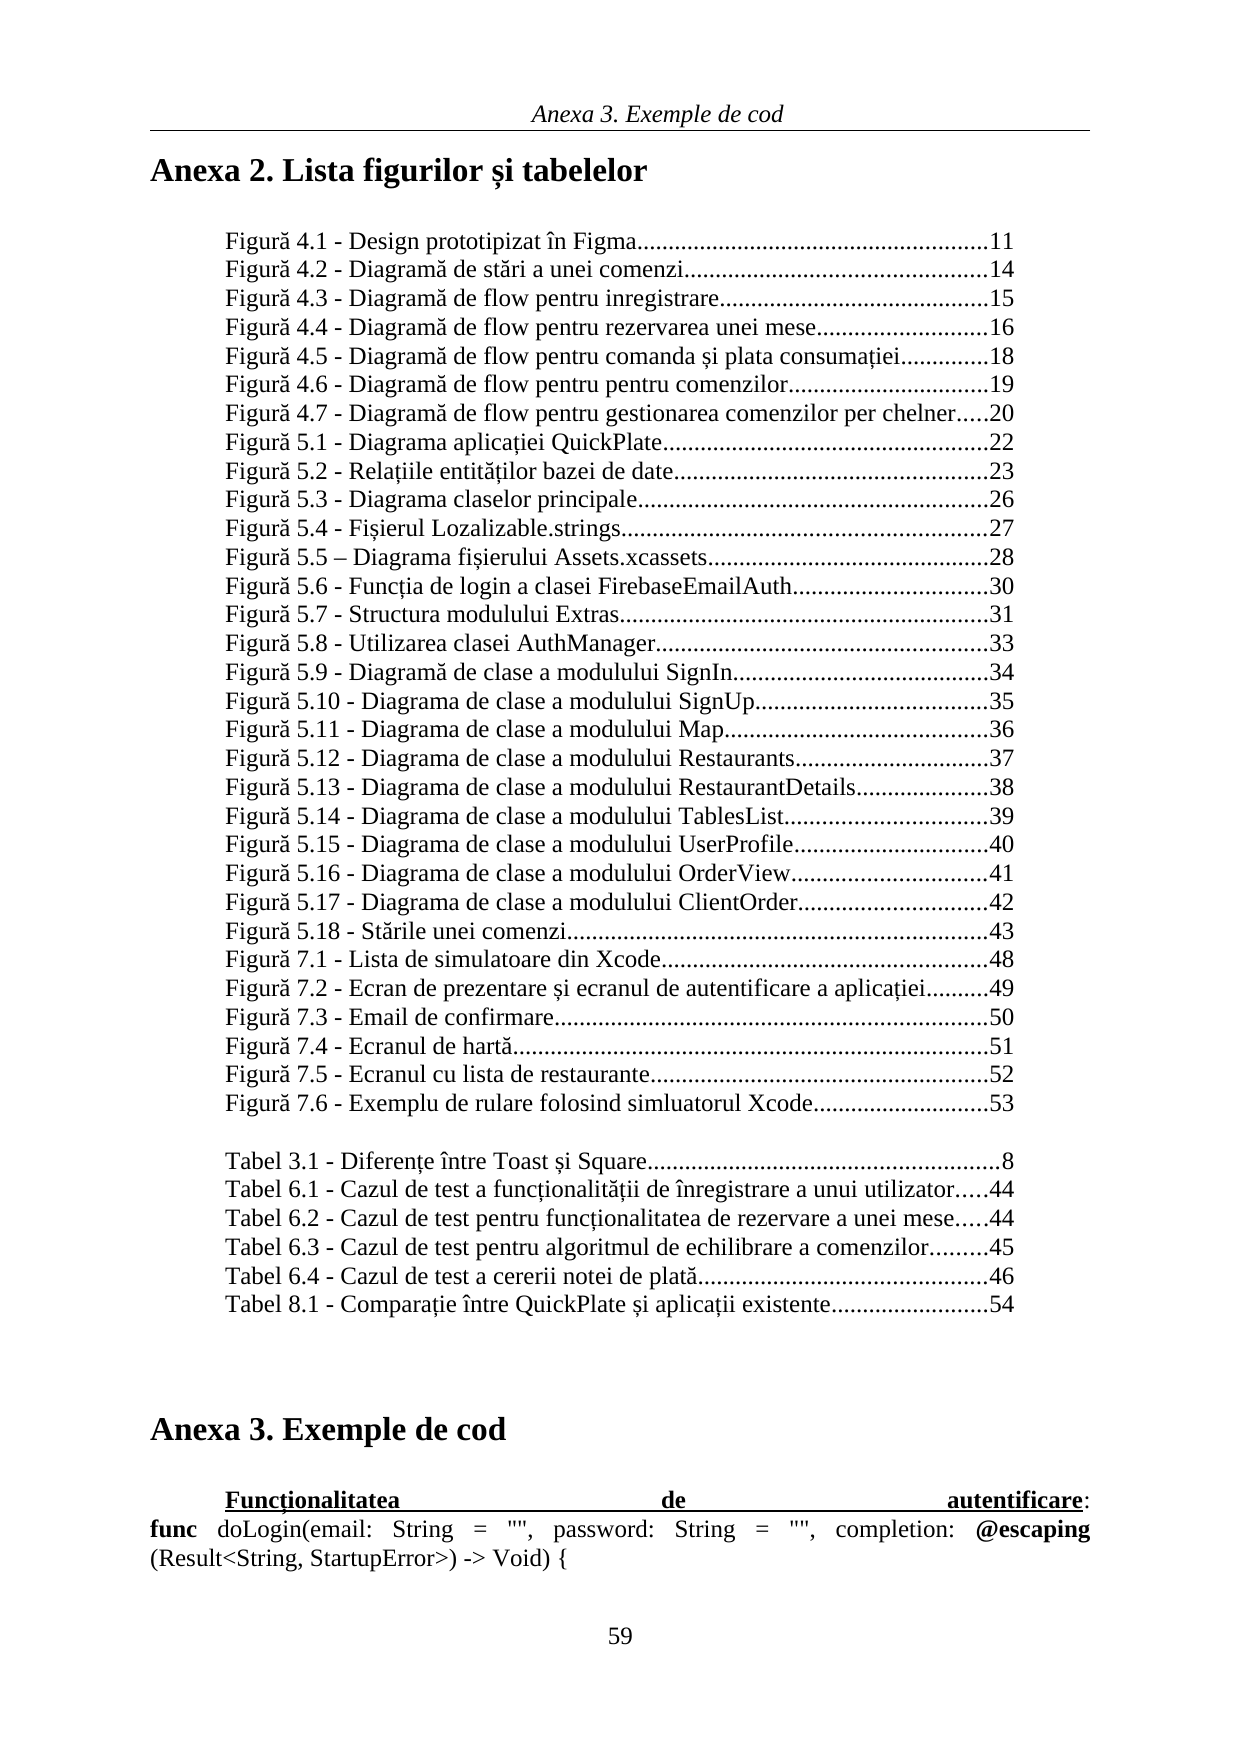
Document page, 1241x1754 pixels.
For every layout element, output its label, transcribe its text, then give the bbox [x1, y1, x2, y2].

text Figură 5.8 - Utilizarea clasei AuthManager 33 [150, 628, 1090, 657]
text Tabel 6.2 - Cazul de test pentru funcționalitatea de rezervare a unei mese 44 [150, 1203, 1090, 1232]
text Figură 5.1 - Diagrama aplicației QuickPlate 22 [150, 427, 1090, 456]
subtitle Anexa 3. Exemple de cod [150, 1409, 1090, 1448]
text Figură 7.5 - Ecranul cu lista de restaurante 52 [150, 1059, 1090, 1088]
text Figură 7.6 - Exemplu de rulare folosind simluatorul Xcode 53 [150, 1088, 1090, 1117]
text Tabel 6.1 - Cazul de test a funcționalității de înregistrare a unui utilizator 44 [150, 1174, 1090, 1203]
text Figură 5.11 - Diagrama de clase a modulului Map 36 [150, 714, 1090, 743]
text Figură 5.10 - Diagrama de clase a modulului SignUp 35 [150, 686, 1090, 714]
text Figură 5.2 - Relațiile entităților bazei de date 23 [150, 456, 1090, 484]
text Figură 4.7 - Diagramă de flow pentru gestionarea comenzilor per chelner 20 [150, 398, 1090, 427]
text Figură 7.1 - Lista de simulatoare din Xcode 48 [150, 944, 1090, 973]
text Tabel 6.4 - Cazul de test a cererii notei de plată 46 [150, 1261, 1090, 1289]
text Tabel 3.1 - Diferențe între Toast și Square 8 [150, 1146, 1090, 1174]
text Figură 4.3 - Diagramă de flow pentru inregistrare 15 [150, 283, 1090, 312]
text Figură 4.2 - Diagramă de stări a unei comenzi 14 [150, 254, 1090, 283]
text Funcționalitatea de autentificare: func doLogin(email: String = "", password: String = "", completion: @escaping (Result<String, StartupError>) -> Void) { [150, 1485, 1090, 1572]
text Figură 5.9 - Diagramă de clase a modulului SignIn 34 [150, 657, 1090, 686]
text Figură 4.4 - Diagramă de flow pentru rezervarea unei mese 16 [150, 312, 1090, 341]
text Figură 5.7 - Structura modulului Extras 31 [150, 599, 1090, 628]
text Figură 5.18 - Stările unei comenzi 43 [150, 916, 1090, 944]
text Figură 7.4 - Ecranul de hartă 51 [150, 1031, 1090, 1059]
text Figură 4.5 - Diagramă de flow pentru comanda și plata consumației 18 [150, 341, 1090, 369]
text Figură 5.5 – Diagrama fișierului Assets.xcassets 28 [150, 542, 1090, 571]
text Figură 5.15 - Diagrama de clase a modulului UserProfile 40 [150, 829, 1090, 858]
text Figură 5.16 - Diagrama de clase a modulului OrderView 41 [150, 858, 1090, 887]
text Figură 7.2 - Ecran de prezentare și ecranul de autentificare a aplicației 49 [150, 973, 1090, 1002]
subtitle Anexa 2. Lista figurilor și tabelelor [150, 150, 1090, 188]
text Tabel 8.1 - Comparație între QuickPlate și aplicații existente 54 [150, 1289, 1090, 1318]
text Figură 4.6 - Diagramă de flow pentru pentru comenzilor 19 [150, 369, 1090, 398]
text Figură 5.6 - Funcția de login a clasei FirebaseEmailAuth 30 [150, 571, 1090, 599]
text Figură 5.13 - Diagrama de clase a modulului RestaurantDetails 38 [150, 772, 1090, 801]
text Figură 5.17 - Diagrama de clase a modulului ClientOrder 42 [150, 887, 1090, 916]
text Figură 5.14 - Diagrama de clase a modulului TablesList 39 [150, 801, 1090, 829]
text Figură 5.4 - Fișierul Lozalizable.strings 27 [150, 513, 1090, 542]
text Tabel 6.3 - Cazul de test pentru algoritmul de echilibrare a comenzilor 45 [150, 1232, 1090, 1261]
text Figură 4.1 - Design prototipizat în Figma 11 [150, 226, 1090, 254]
text Figură 7.3 - Email de confirmare 50 [150, 1002, 1090, 1031]
text Figură 5.3 - Diagrama claselor principale 26 [150, 484, 1090, 513]
text Figură 5.12 - Diagrama de clase a modulului Restaurants 37 [150, 743, 1090, 772]
